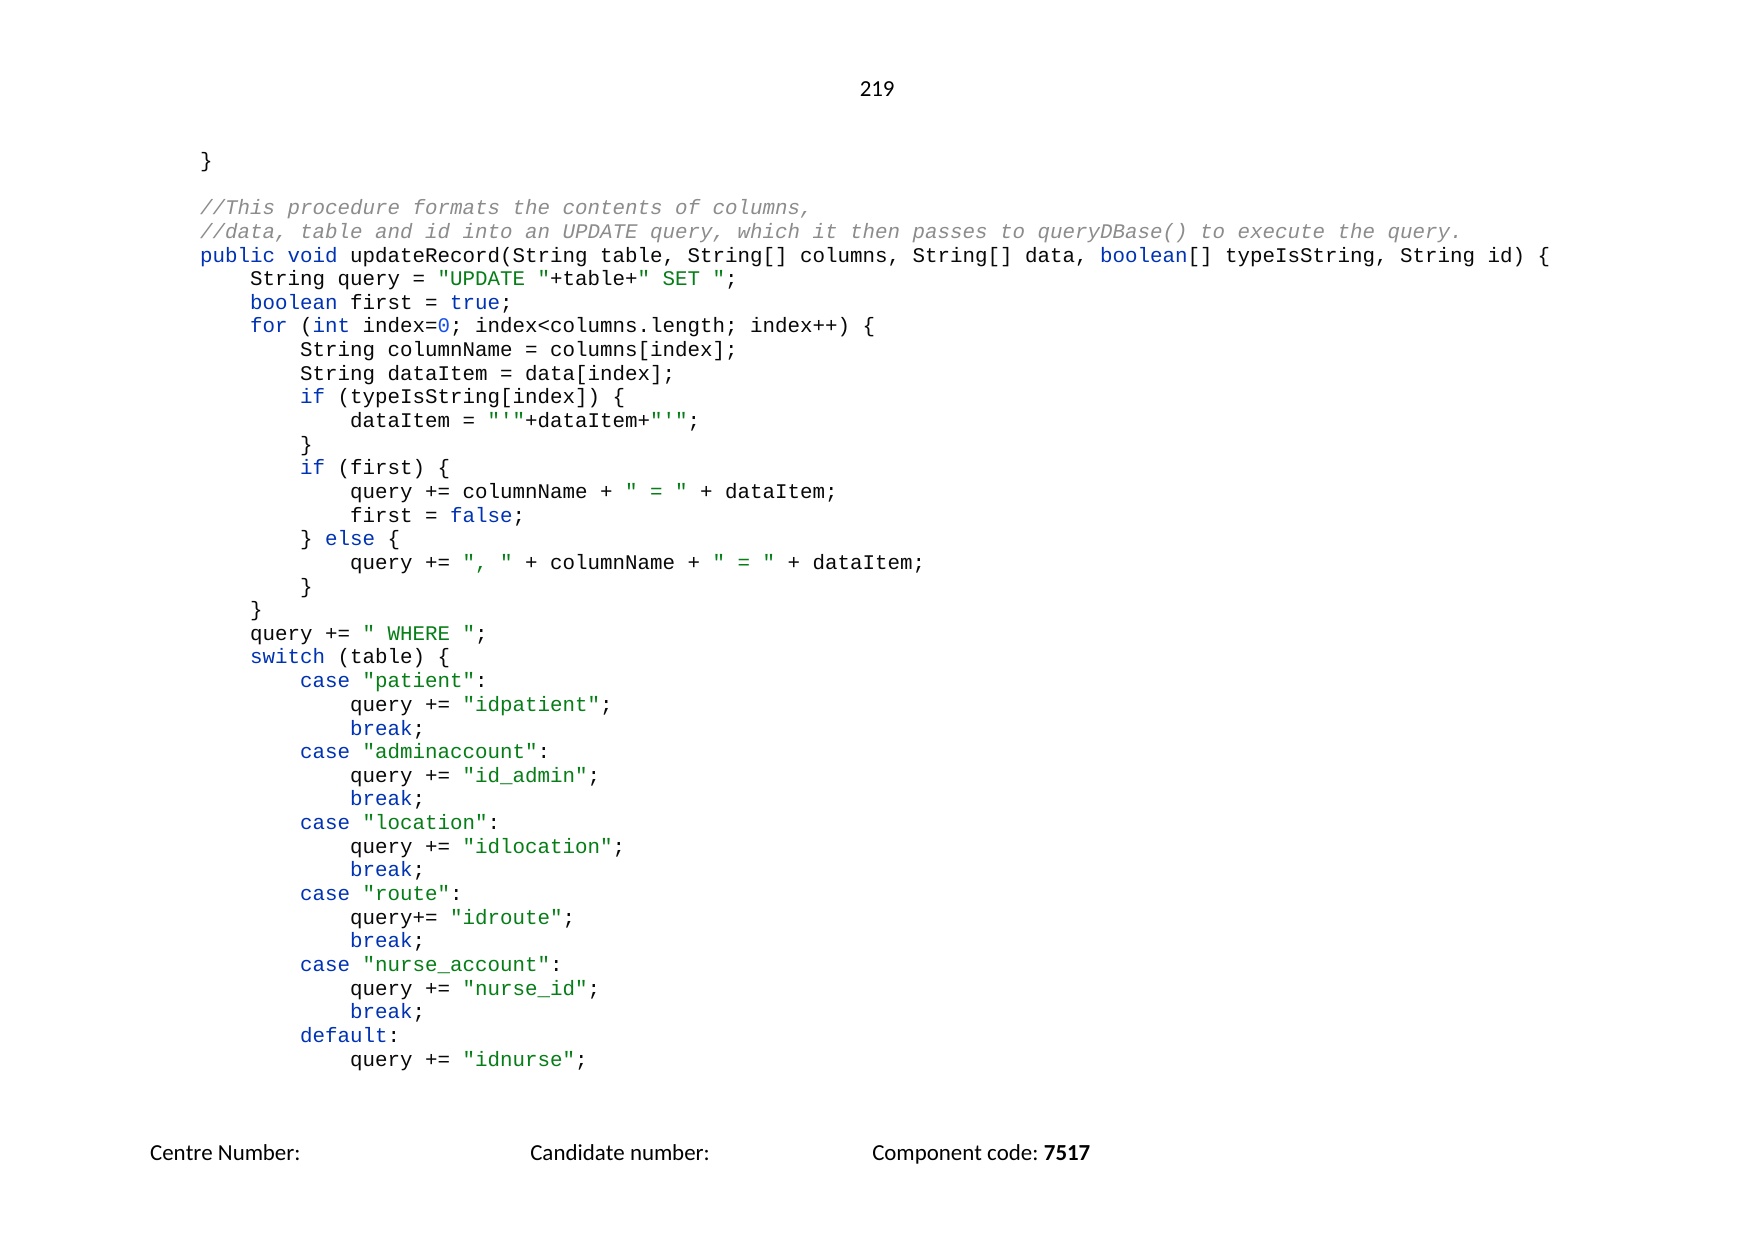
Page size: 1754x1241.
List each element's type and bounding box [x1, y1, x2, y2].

text [150, 150, 1604, 1072]
